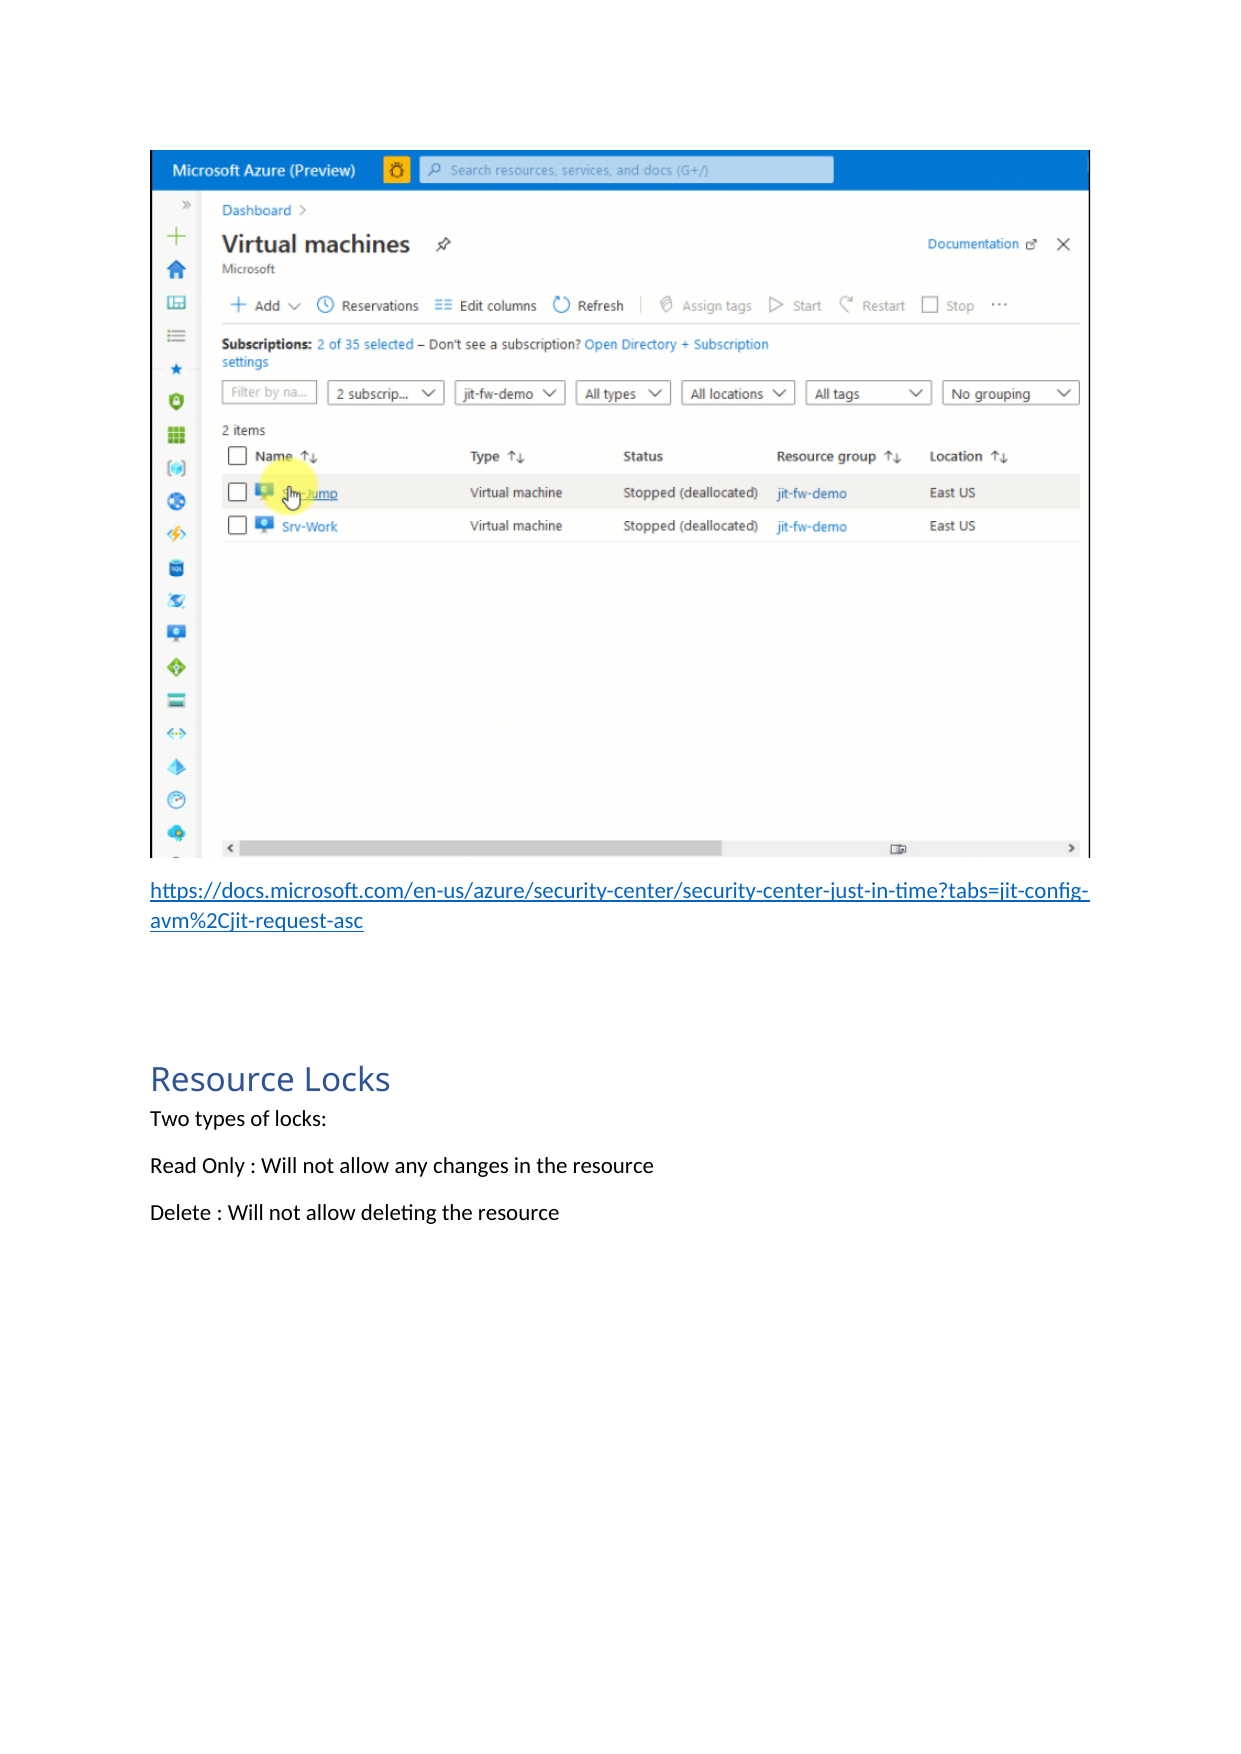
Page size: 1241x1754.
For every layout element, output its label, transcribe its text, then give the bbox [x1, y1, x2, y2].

text https://docs.microsoft.com/en-us/azure/security-center/security-center-just-in-time?tabs=jit-config-avm%2Cjit-request-asc [150, 902, 1090, 934]
subtitle Resource Locks [150, 1055, 1090, 1101]
text https://docs.microsoft.com/en-us/azure/security-center/security-center-just-in-time?tabs=jit-config-avm%2Cjit-request-asc [150, 876, 1090, 900]
text Two types of locks: [150, 1104, 1090, 1132]
text Delete : Will not allow deleting the resource [150, 1198, 1090, 1226]
picture [150, 150, 1091, 858]
text Read Only : Will not allow any changes in the resource [150, 1151, 1090, 1179]
